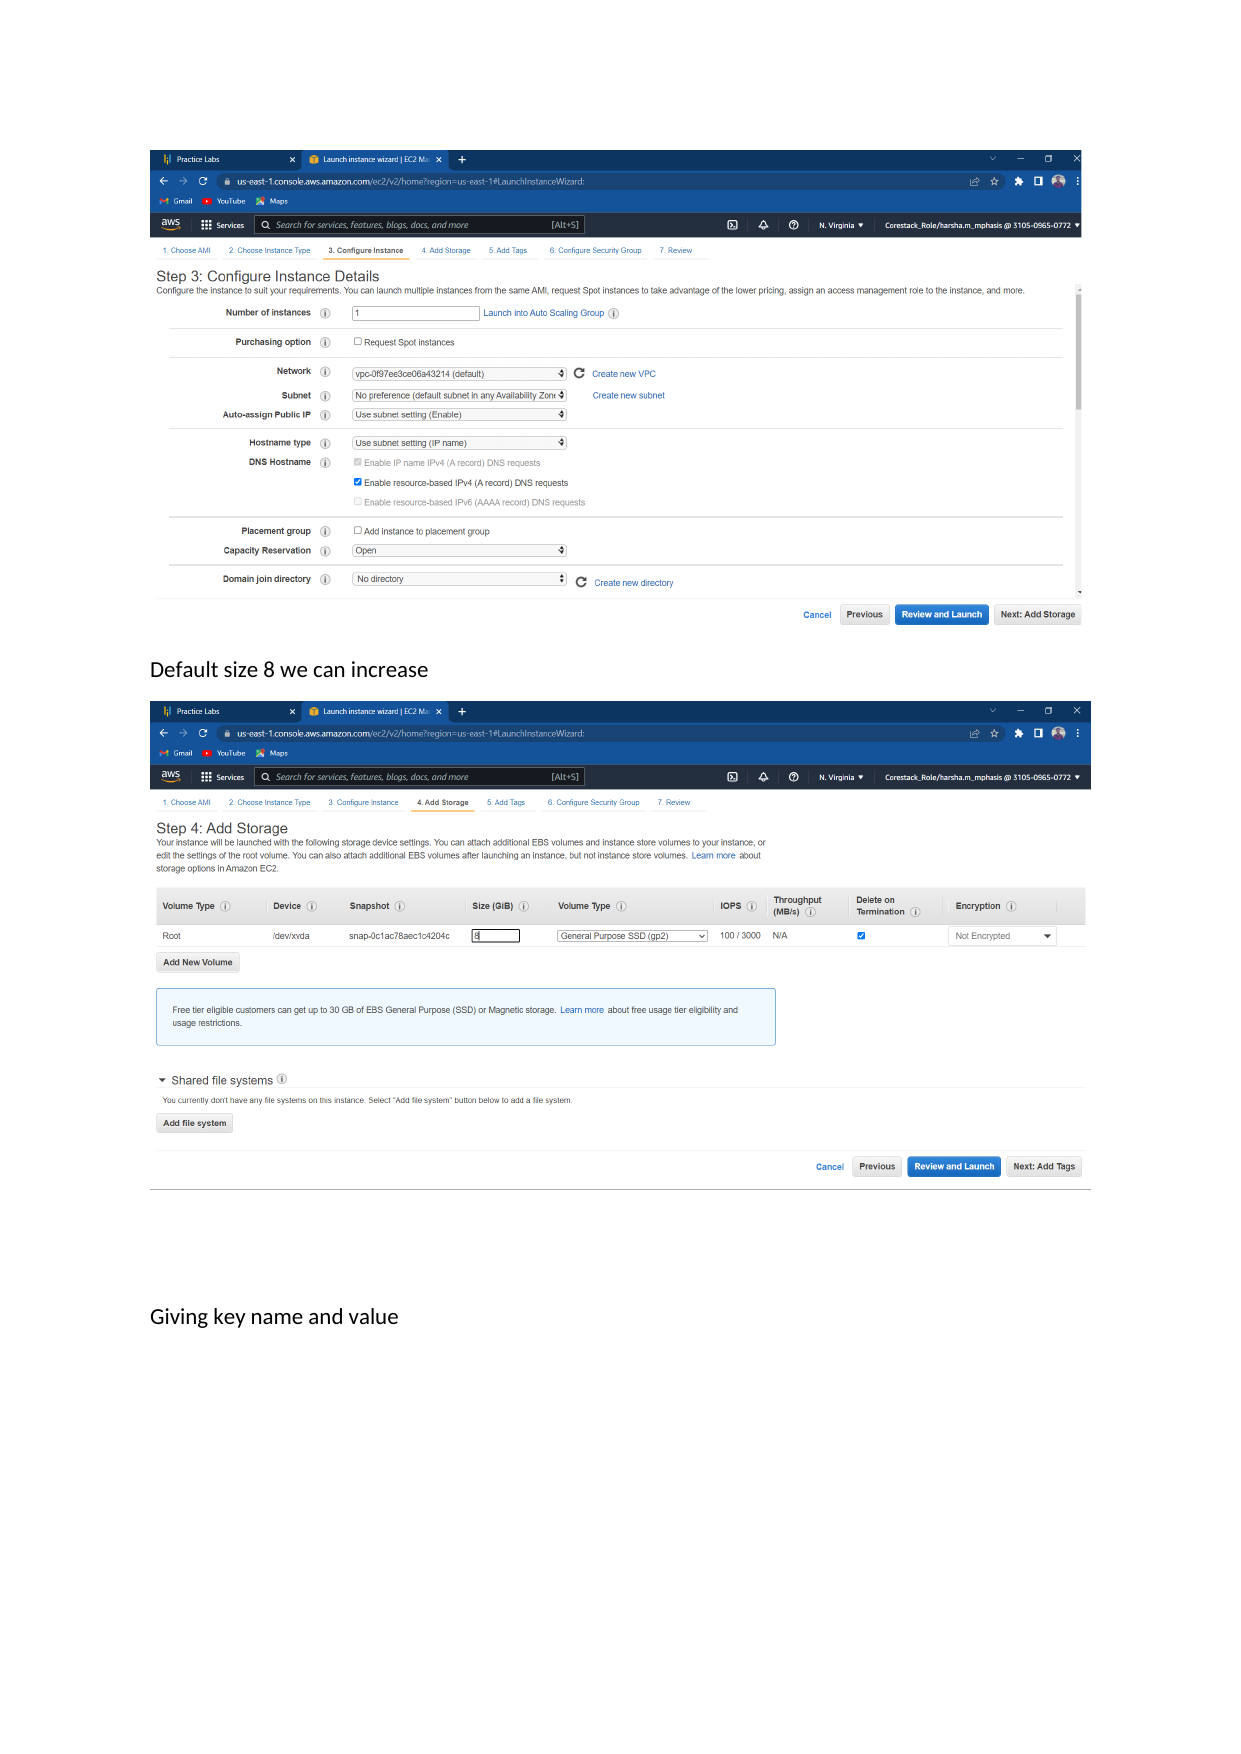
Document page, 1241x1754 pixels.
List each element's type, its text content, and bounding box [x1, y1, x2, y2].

picture [150, 701, 1091, 1190]
picture [150, 150, 1082, 636]
text Giving key name and value [150, 1302, 1090, 1330]
text Default size 8 we can increase [150, 655, 1090, 683]
